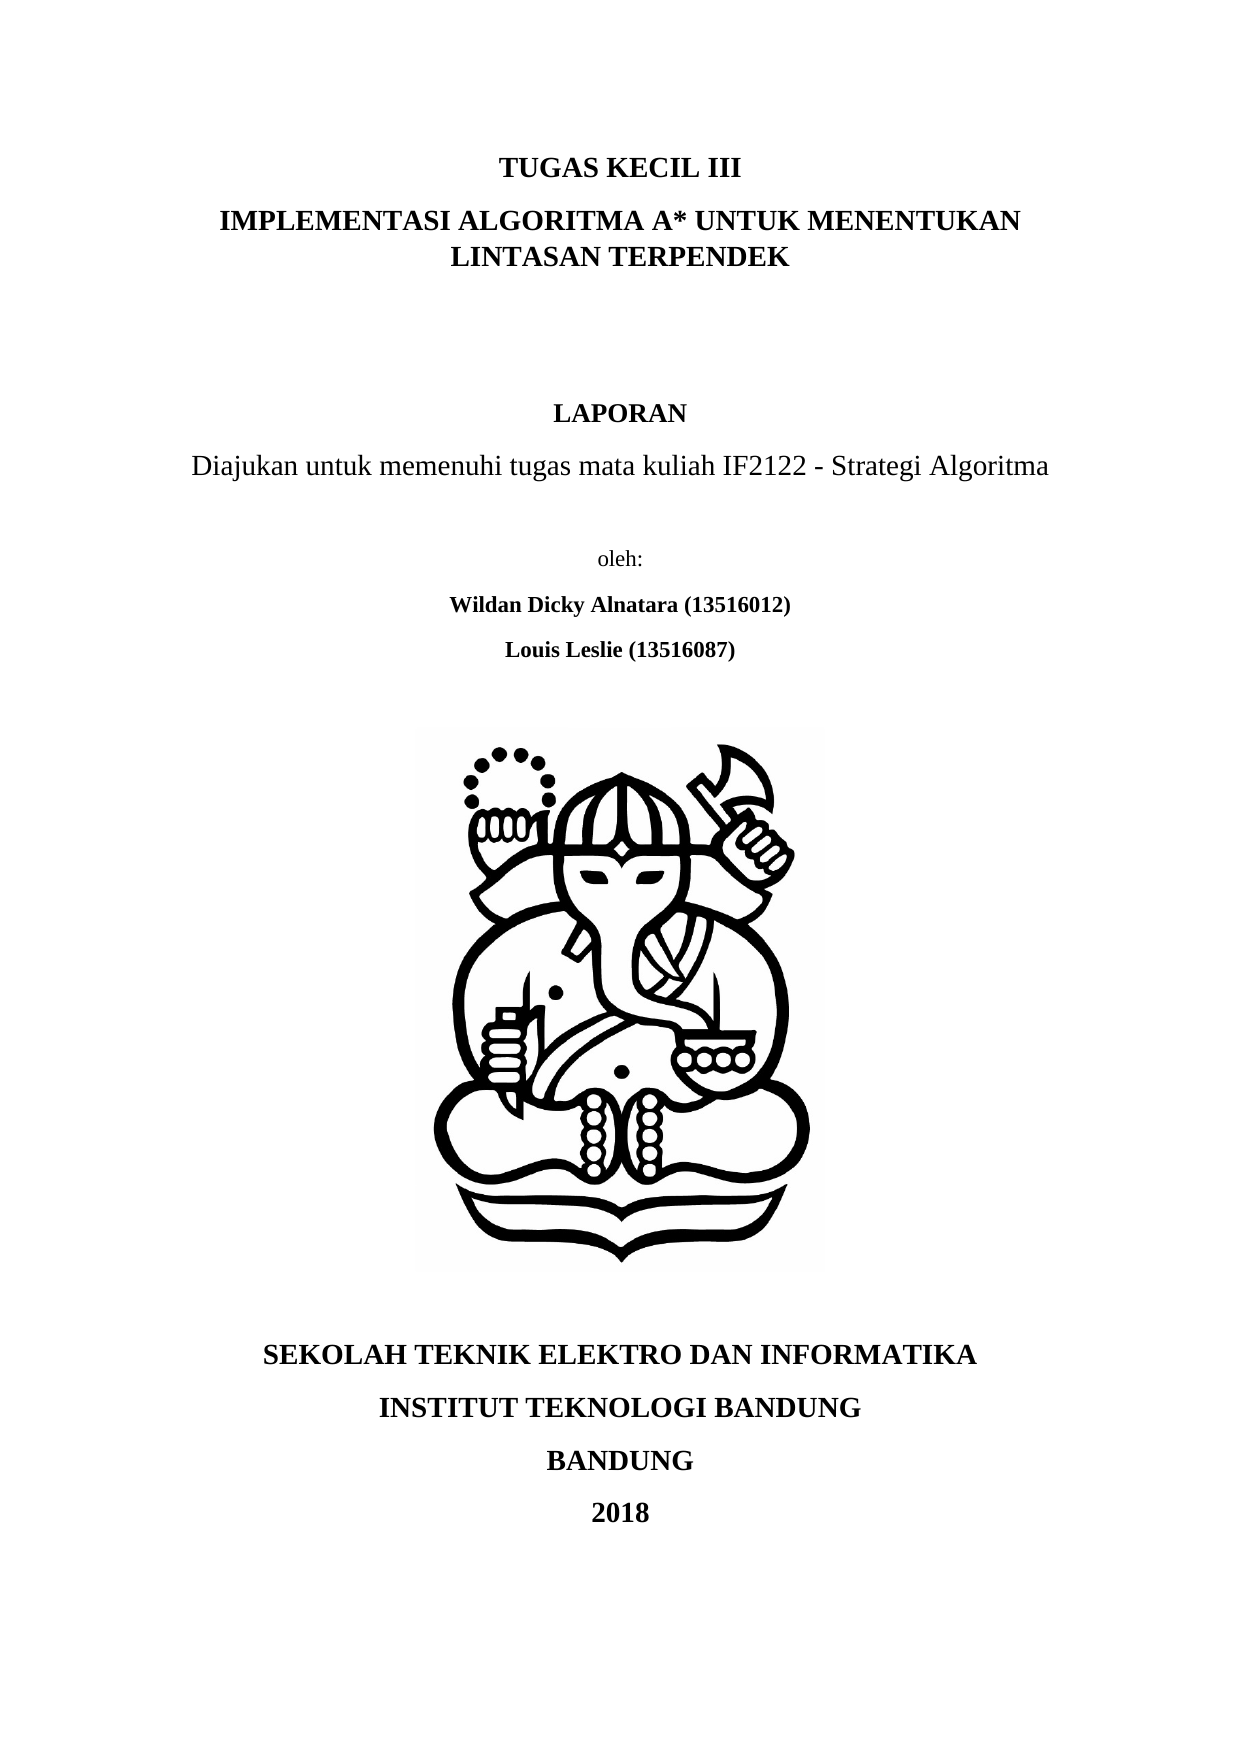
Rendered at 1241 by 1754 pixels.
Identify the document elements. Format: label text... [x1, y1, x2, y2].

text SEKOLAH TEKNIK ELEKTRO DAN INFORMATIKA [150, 1337, 1090, 1371]
text Wildan Dicky Alnatara (13516012) [150, 591, 1090, 617]
text oleh: [150, 546, 1090, 572]
text BANDUNG [150, 1443, 1090, 1476]
text TUGAS KECIL III [150, 150, 1090, 183]
text 2018 [150, 1496, 1090, 1529]
text Diajukan untuk memenuhi tugas mata kuliah IF2122 - Strategi Algoritma [150, 448, 1090, 481]
text IMPLEMENTASI ALGORITMA A* UNTUK MENENTUKAN LINTASAN TERPENDEK [150, 203, 1090, 272]
picture [415, 727, 826, 1272]
text INSTITUT TEKNOLOGI BANDUNG [150, 1390, 1090, 1423]
text Louis Leslie (13516087) [150, 636, 1090, 662]
text LAPORAN [150, 397, 1090, 428]
